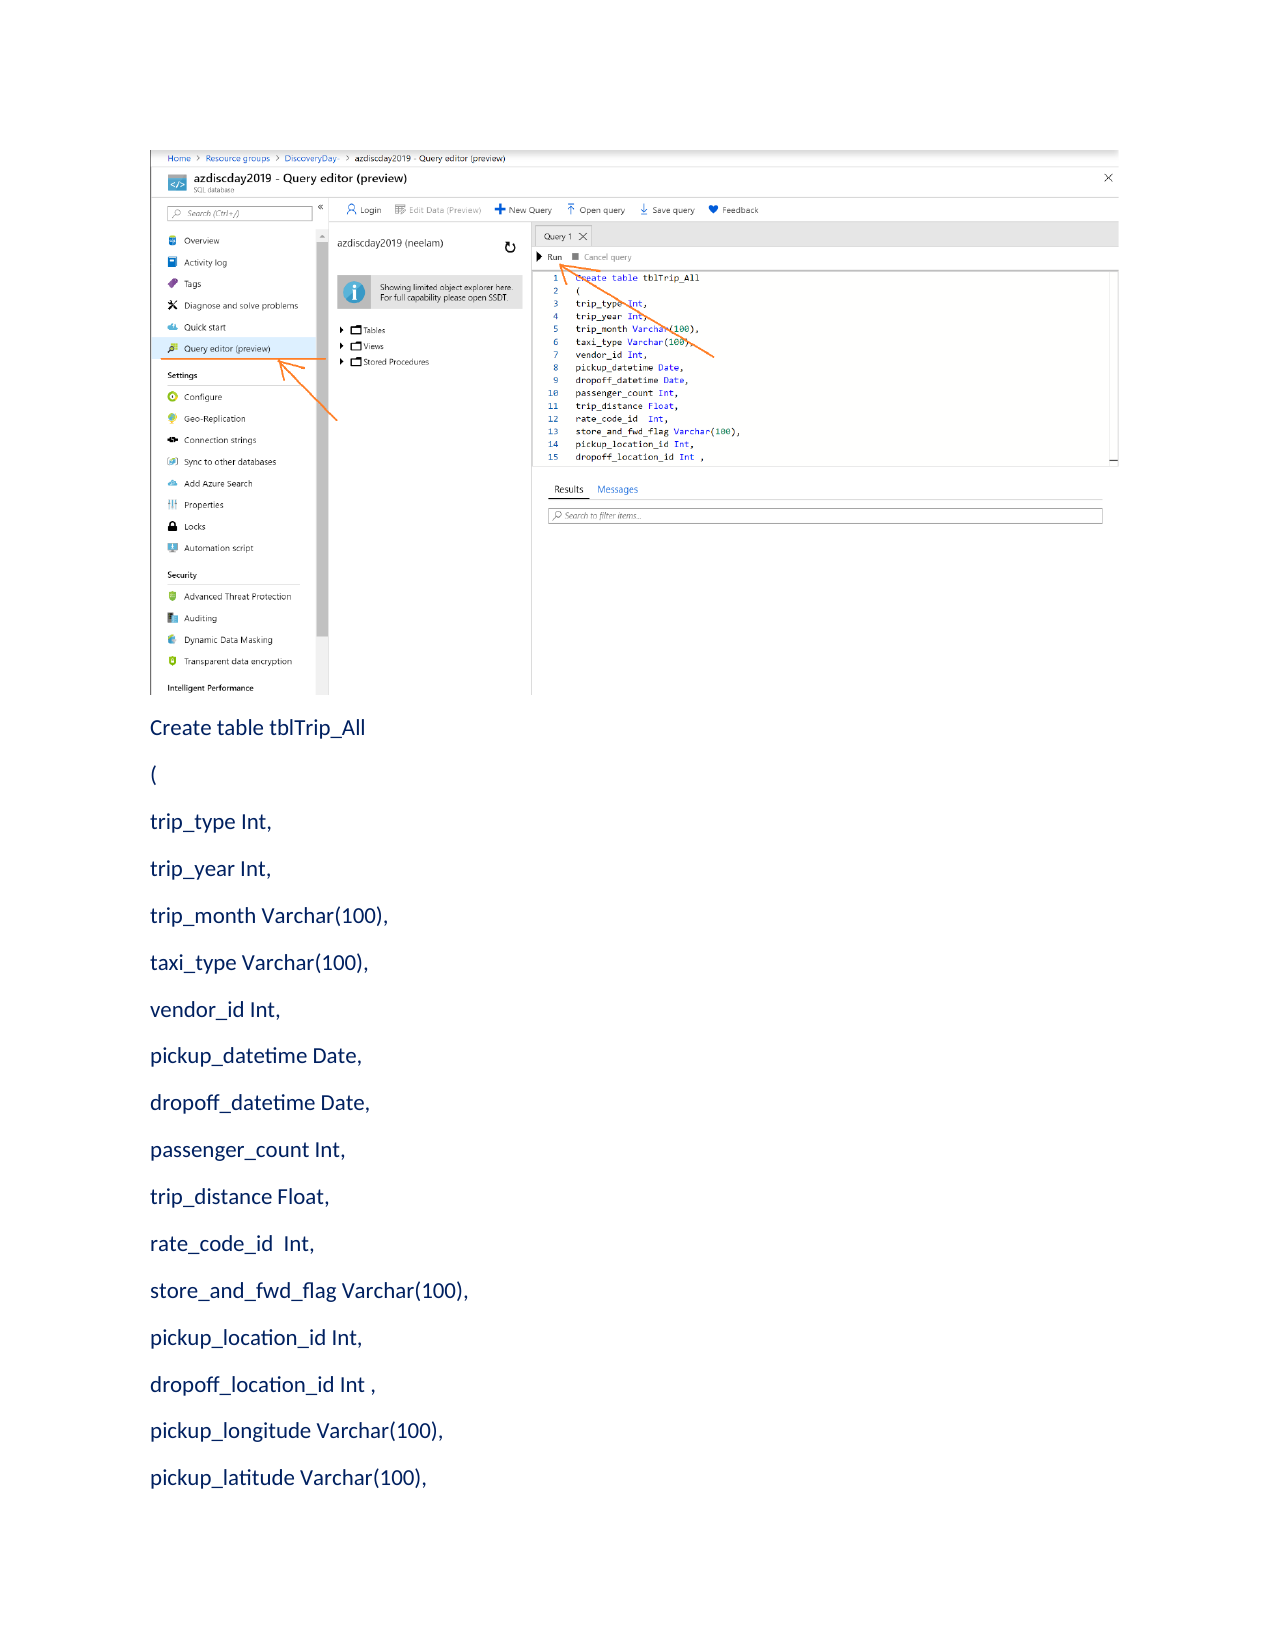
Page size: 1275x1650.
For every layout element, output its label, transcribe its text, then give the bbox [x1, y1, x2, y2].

text dropoff_location_id Int , [150, 1370, 1125, 1398]
text pickup_latitude Varchar(100), [150, 1463, 1125, 1492]
text trip_year Int, [150, 854, 1125, 882]
text store_and_fwd_flag Varchar(100), [150, 1276, 1125, 1304]
text trip_type Int, [150, 807, 1125, 835]
text trip_month Varchar(100), [150, 901, 1125, 929]
text trip_distance Float, [150, 1182, 1125, 1210]
text vendor_id Int, [150, 995, 1125, 1023]
text taxi_type Varchar(100), [150, 948, 1125, 976]
text pickup_datetime Date, [150, 1042, 1125, 1070]
text rate_code_id Int, [150, 1229, 1125, 1257]
text pickup_longitude Varchar(100), [150, 1417, 1125, 1445]
text Create table tblTrip_All [150, 713, 1125, 742]
text dropoff_datetime Date, [150, 1088, 1125, 1117]
text ( [150, 760, 1125, 788]
text passenger_count Int, [150, 1135, 1125, 1163]
text pickup_location_id Int, [150, 1323, 1125, 1351]
picture [150, 150, 1122, 695]
